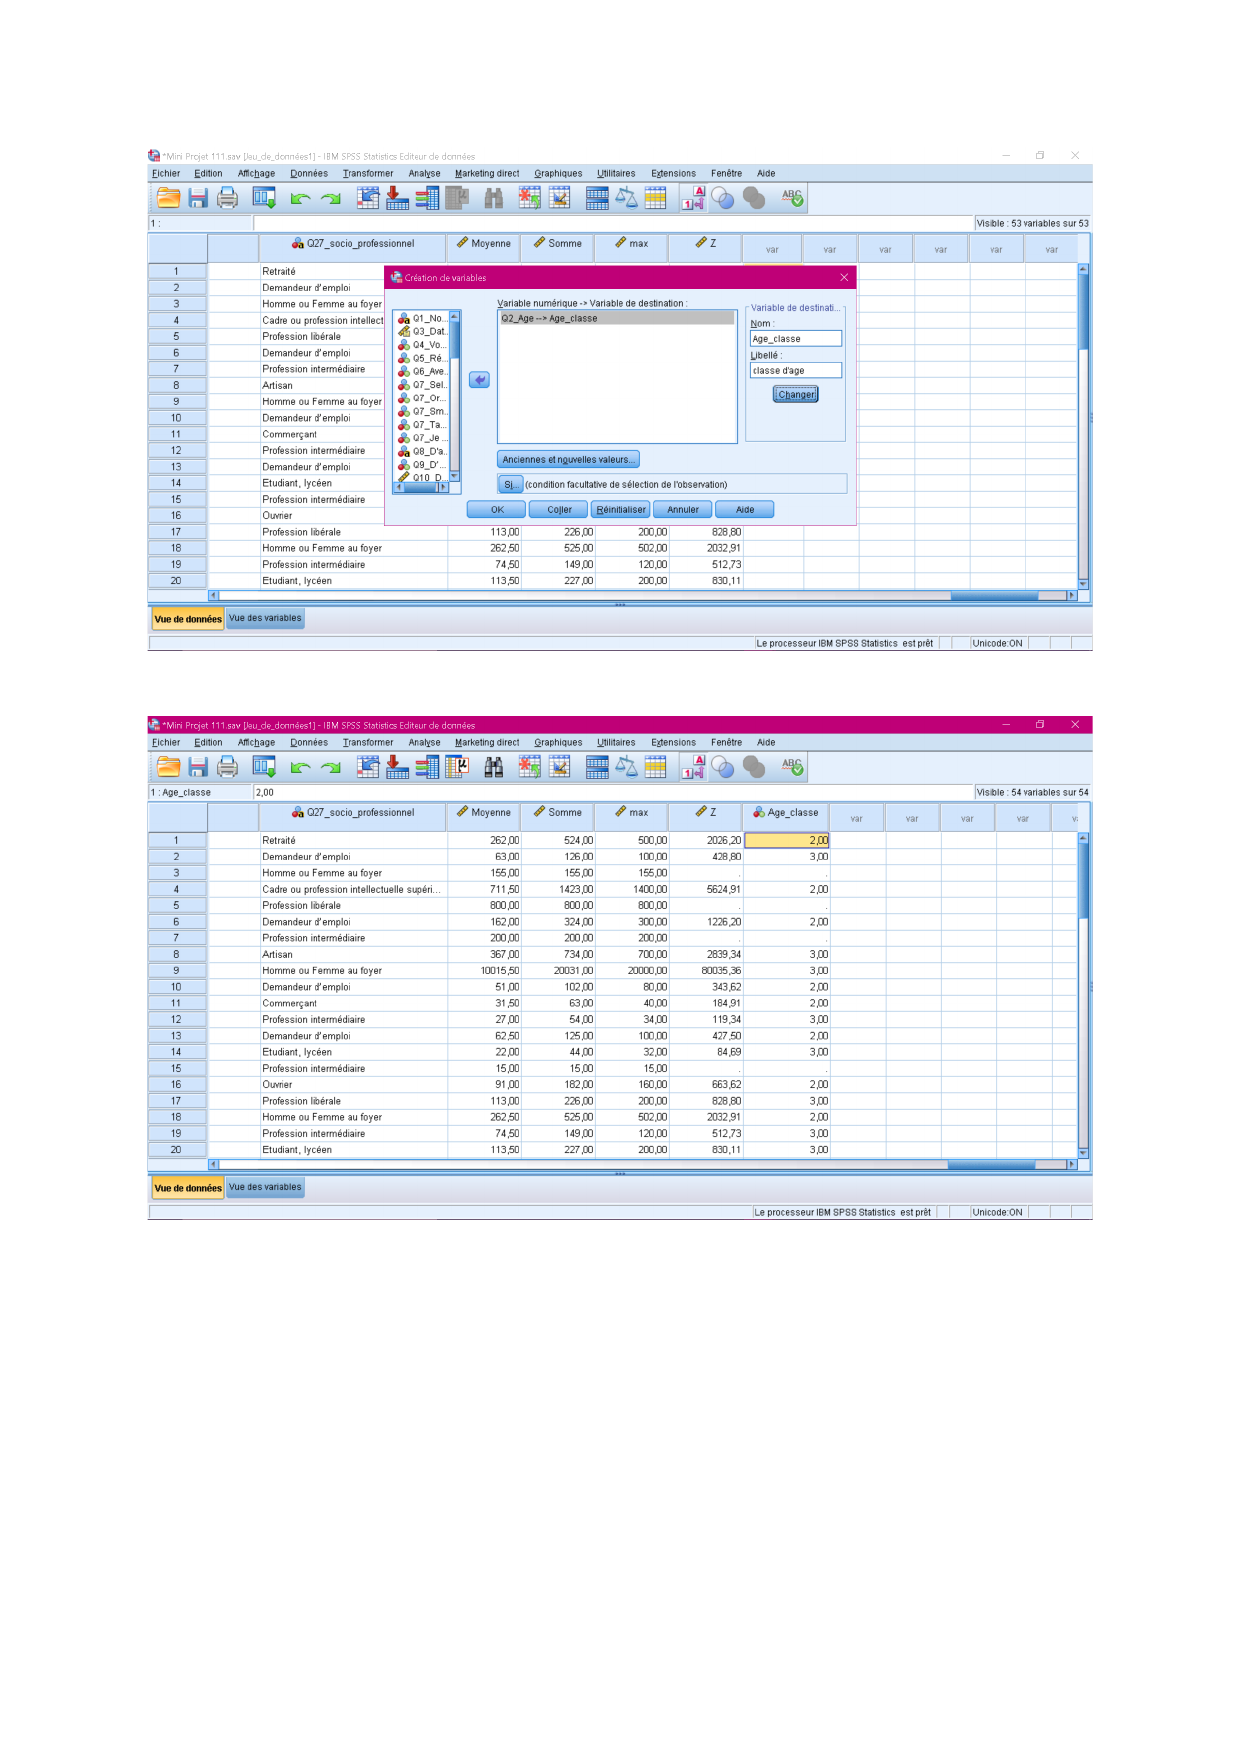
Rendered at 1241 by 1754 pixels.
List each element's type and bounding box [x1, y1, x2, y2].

picture [147, 716, 1093, 1220]
picture [147, 147, 1093, 651]
